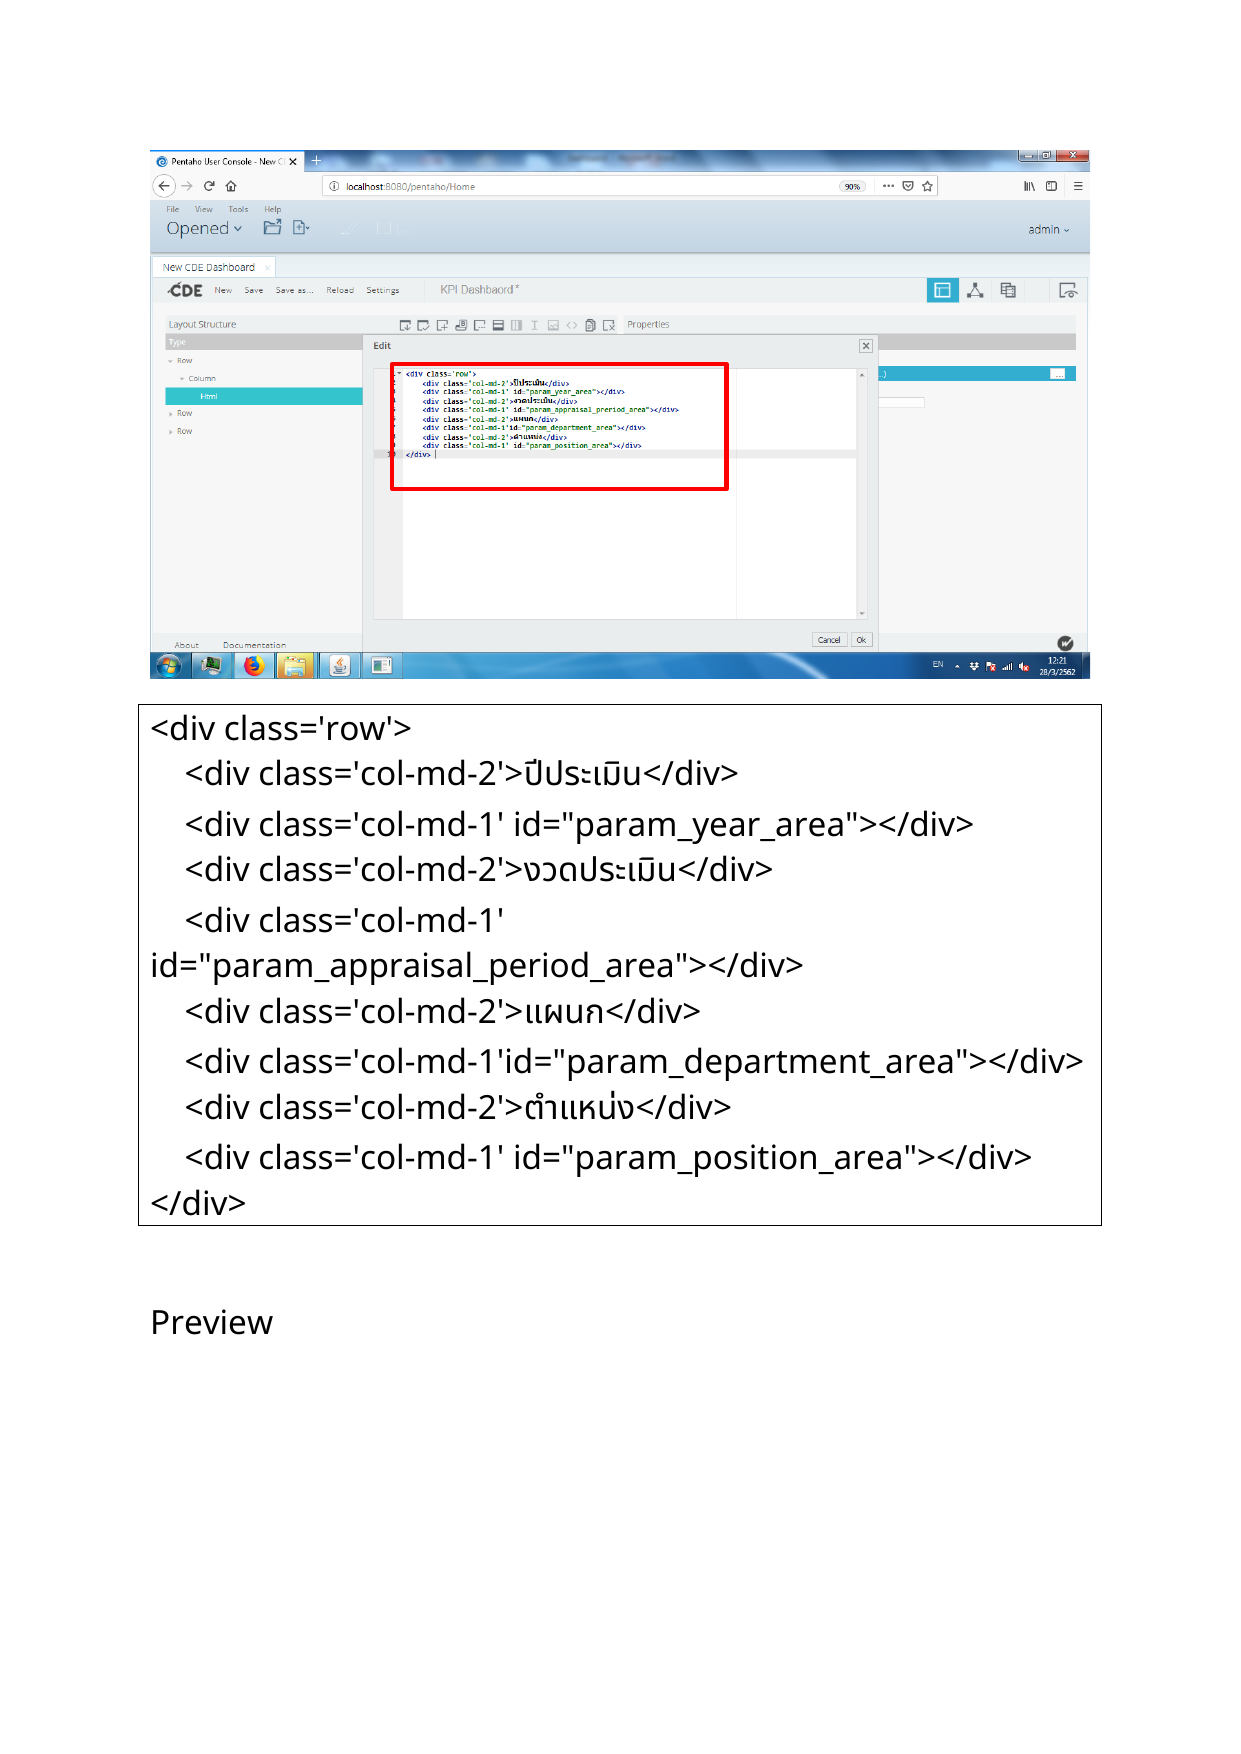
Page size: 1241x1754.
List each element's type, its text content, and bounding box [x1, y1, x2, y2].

picture [150, 150, 1091, 679]
text Preview [150, 1299, 1090, 1344]
table_header <div class='row'> <div class='col-md-2'>ปีประเมิน</div> <div class='col-md-1' id="param_year_area"></div> <div class='col-md-2'>งวดประเมิน</div> <div class='col-md-1' id="param_appraisal_period_area"></div> <div class='col-md-2'>แผนก</div> <div class='col-md-1'id="param_department_area"></div> <div class='col-md-2'>ตำแหน่ง</div> <div class='col-md-1' id="param_position_area"></div> </div> [139, 705, 1101, 1225]
